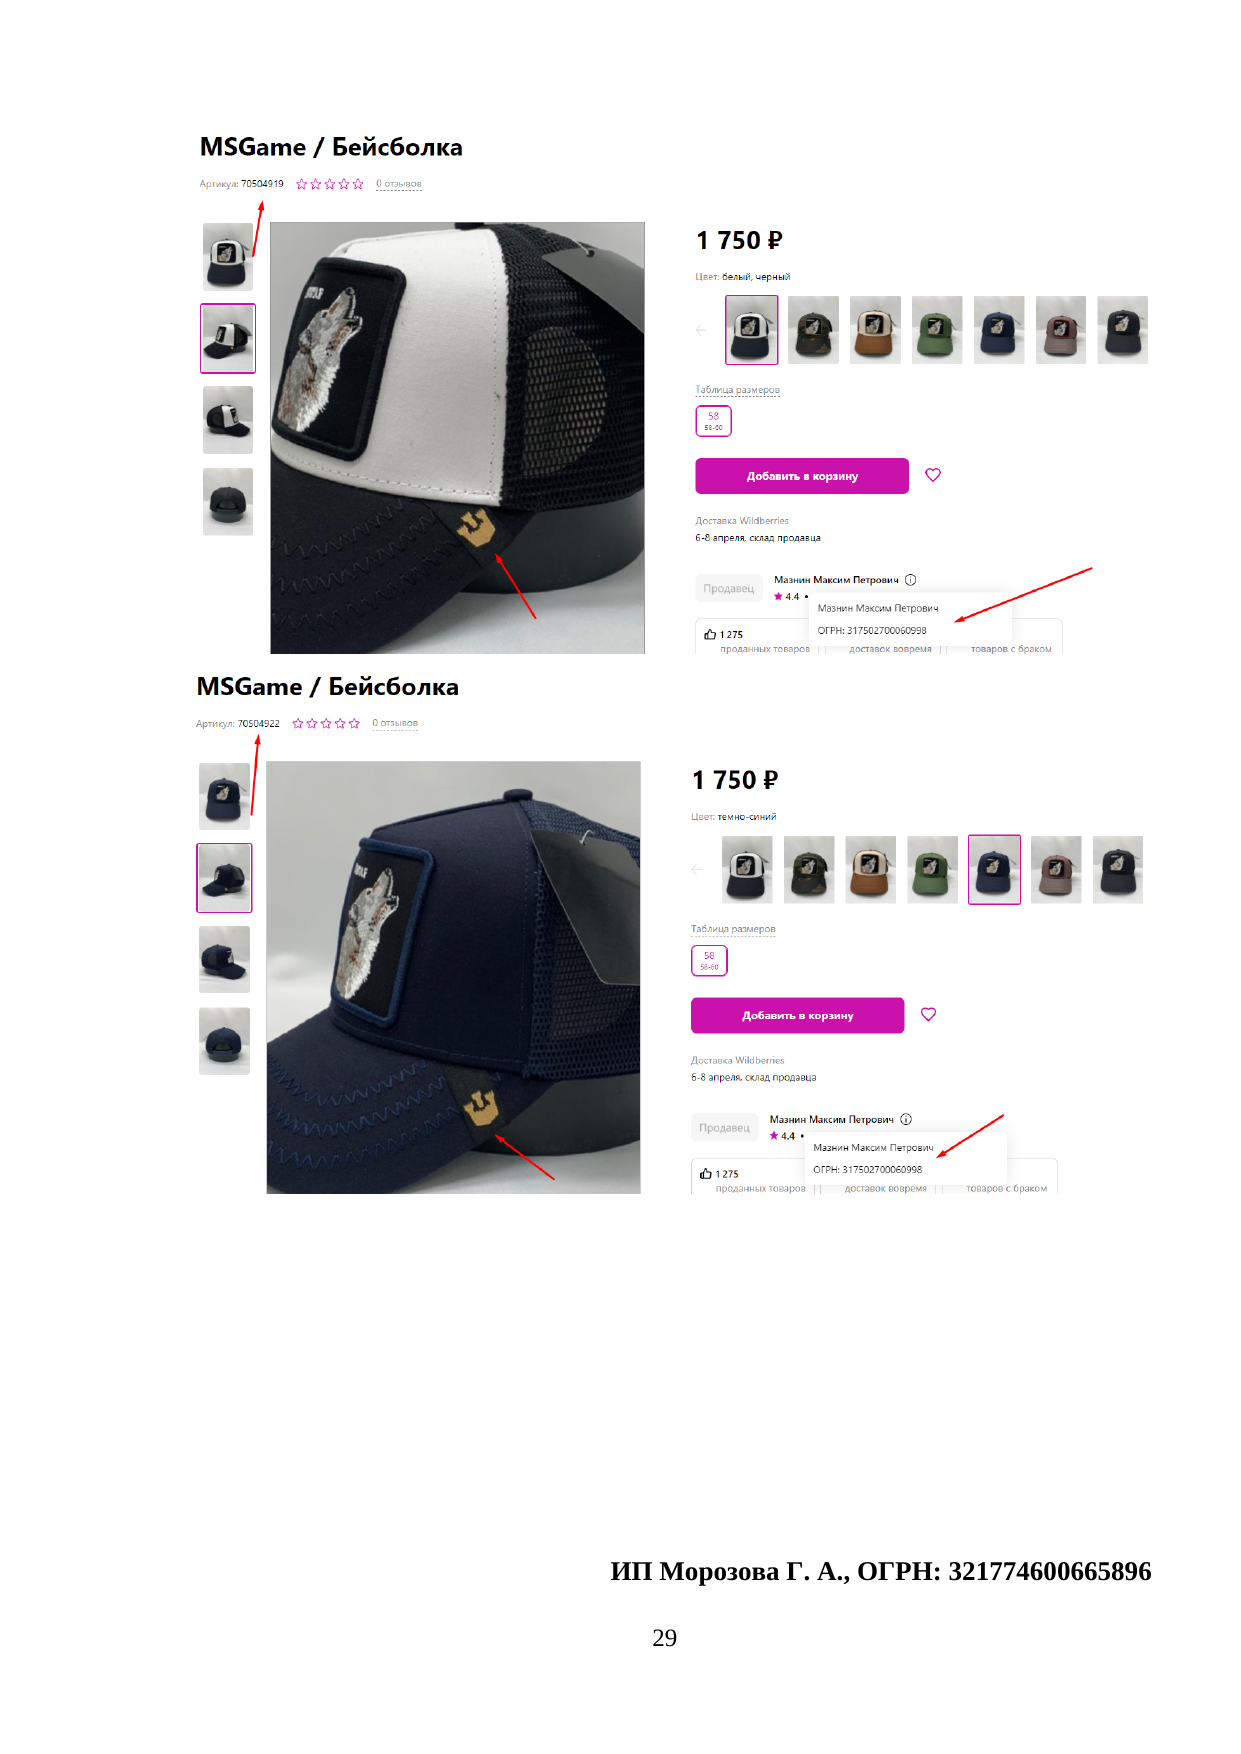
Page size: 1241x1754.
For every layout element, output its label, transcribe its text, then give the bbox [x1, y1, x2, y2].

text ИП Морозова Г. А., ОГРН: 321774600665896 [177, 1555, 1152, 1587]
picture [177, 657, 1152, 1194]
picture [177, 118, 1152, 654]
